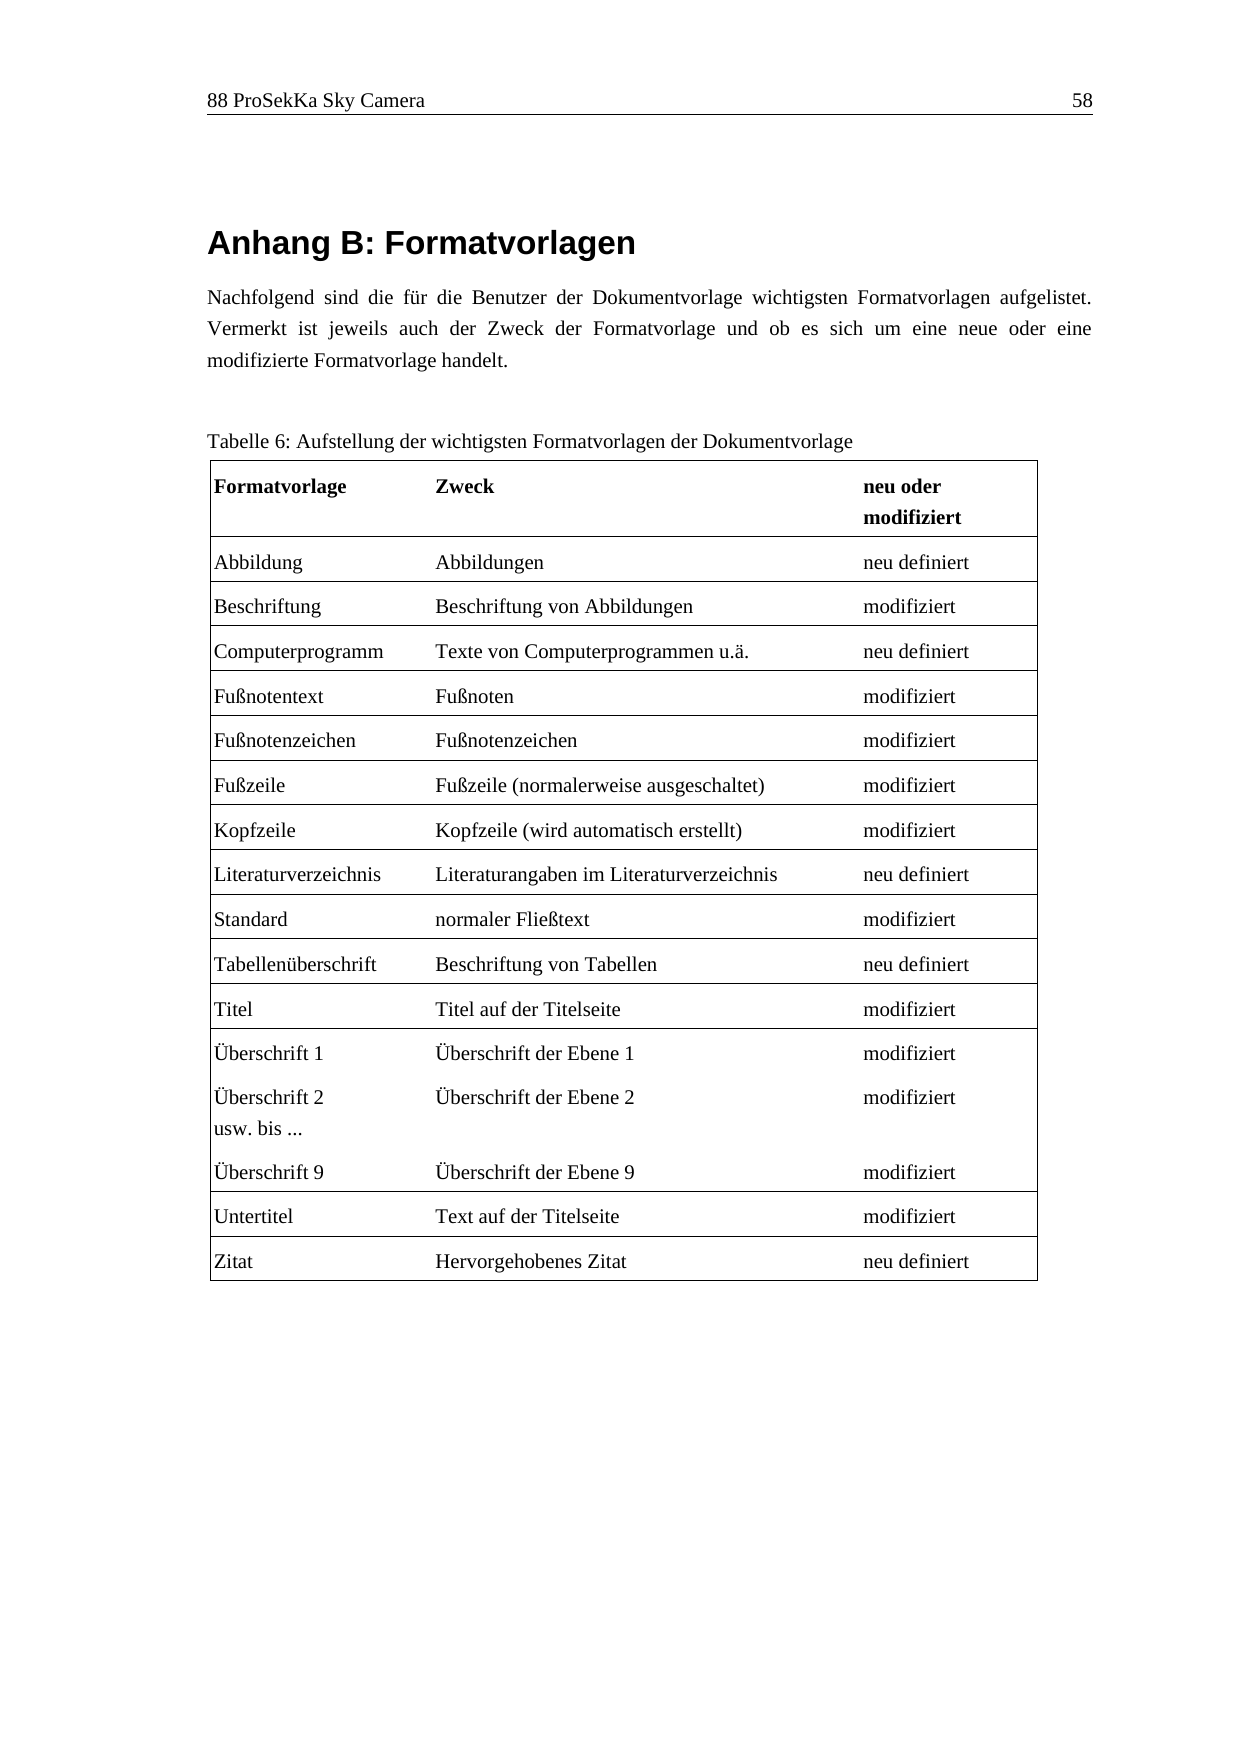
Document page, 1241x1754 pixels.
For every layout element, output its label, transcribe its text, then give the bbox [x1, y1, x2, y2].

table_cell neu definiert [860, 939, 1037, 983]
table_cell Überschrift der Ebene 2 [432, 1072, 860, 1147]
table_cell Beschriftung von Abbildungen [432, 582, 860, 625]
table_cell Abbildungen [432, 537, 860, 581]
table_cell Kopfzeile [211, 805, 432, 849]
table_cell modifiziert [860, 1192, 1037, 1236]
table_cell Überschrift 1 [211, 1029, 432, 1072]
table_cell modifiziert [860, 1072, 1037, 1147]
table_cell neu definiert [860, 1237, 1037, 1280]
table_cell Fußnotentext [211, 671, 432, 715]
table_cell Überschrift der Ebene 9 [432, 1147, 860, 1191]
table_cell Überschrift 2 usw. bis ... [211, 1072, 432, 1147]
table_cell modifiziert [860, 895, 1037, 938]
table_cell Tabellenüberschrift [211, 939, 432, 983]
subtitle Anhang B: Formatvorlagen [207, 223, 1093, 261]
table_cell Literaturverzeichnis [211, 850, 432, 893]
table_cell Überschrift 9 [211, 1147, 432, 1191]
table_cell neu definiert [860, 537, 1037, 581]
table_header Formatvorlage [211, 461, 432, 536]
table_cell modifiziert [860, 984, 1037, 1028]
table_cell Texte von Computerprogrammen u.ä. [432, 626, 860, 670]
table_cell Fußnotenzeichen [211, 716, 432, 759]
table_cell Titel auf der Titelseite [432, 984, 860, 1028]
table_cell Text auf der Titelseite [432, 1192, 860, 1236]
table_header Zweck [432, 461, 860, 536]
table_cell modifiziert [860, 1147, 1037, 1191]
table_cell modifiziert [860, 582, 1037, 625]
table_cell modifiziert [860, 805, 1037, 849]
table_cell Titel [211, 984, 432, 1028]
table_cell modifiziert [860, 761, 1037, 804]
table_cell Fußnoten [432, 671, 860, 715]
table_cell Überschrift der Ebene 1 [432, 1029, 860, 1072]
table_cell modifiziert [860, 671, 1037, 715]
table_cell Computerprogramm [211, 626, 432, 670]
table_cell Beschriftung [211, 582, 432, 625]
table_cell Fußzeile [211, 761, 432, 804]
table_cell Fußnotenzeichen [432, 716, 860, 759]
table_cell Kopfzeile (wird automatisch erstellt) [432, 805, 860, 849]
table_cell Fußzeile (normalerweise ausgeschaltet) [432, 761, 860, 804]
table_cell Zitat [211, 1237, 432, 1280]
table_cell Hervorgehobenes Zitat [432, 1237, 860, 1280]
table_cell Literaturangaben im Literaturverzeichnis [432, 850, 860, 893]
table_cell modifiziert [860, 716, 1037, 759]
table_cell Abbildung [211, 537, 432, 581]
table_cell Standard [211, 895, 432, 938]
table_cell Untertitel [211, 1192, 432, 1236]
table_header neu oder modifiziert [860, 461, 1037, 536]
table_cell neu definiert [860, 626, 1037, 670]
table_cell Beschriftung von Tabellen [432, 939, 860, 983]
table_cell modifiziert [860, 1029, 1037, 1072]
text Nachfolgend sind die für die Benutzer der Dokumentvorlage wichtigsten Formatvorlagen aufgelistet. Vermerkt ist jeweils auch der Zweck der Formatvorlage und ob es sich um eine neue oder eine modifizierte Formatvorlage handelt. [207, 285, 1093, 372]
table_cell neu definiert [860, 850, 1037, 893]
text Tabelle 6: Aufstellung der wichtigsten Formatvorlagen der Dokumentvorlage [207, 429, 1093, 453]
table_cell normaler Fließtext [432, 895, 860, 938]
